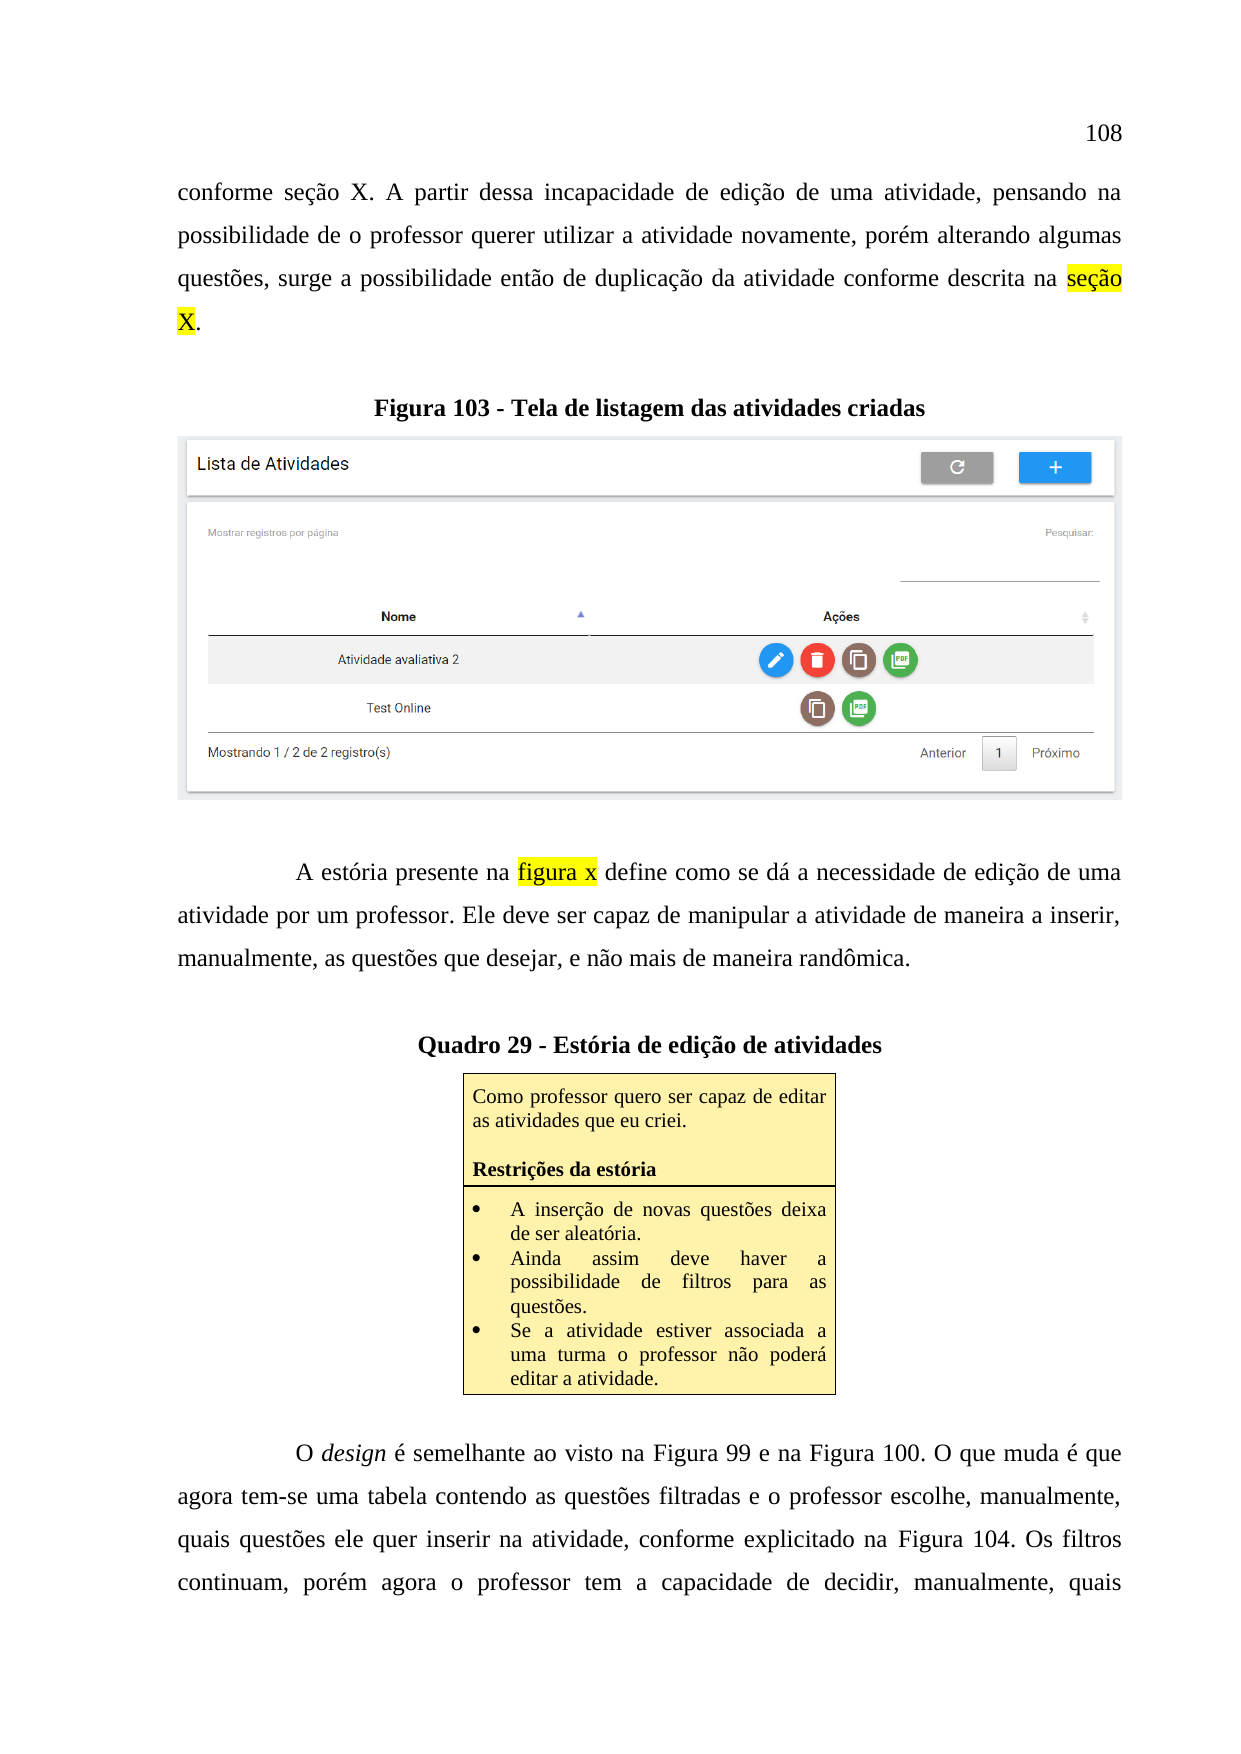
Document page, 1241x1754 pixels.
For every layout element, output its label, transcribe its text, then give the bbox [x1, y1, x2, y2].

text Como professor quero ser capaz de editar as atividades que eu criei. [464, 1074, 835, 1121]
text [177, 177, 1122, 335]
list A inserção de novas questões deixa de ser aleatória. [464, 1187, 835, 1234]
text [177, 1438, 1122, 1596]
list Se a atividade estiver associada a uma turma o professor não poderá editar a atividade. [464, 1306, 835, 1394]
text Restrições da estória [464, 1145, 835, 1185]
picture [177, 436, 1123, 800]
list Ainda assim deve haver a possibilidade de filtros para as questões. [464, 1234, 835, 1306]
text A estória presente na figura x define como se dá a necessidade de edição de uma atividade por um professor. Ele deve ser capaz de manipular a atividade de maneira a inserir, manualmente, as questões que desejar, e não mais de maneira randômica. [177, 857, 1122, 972]
